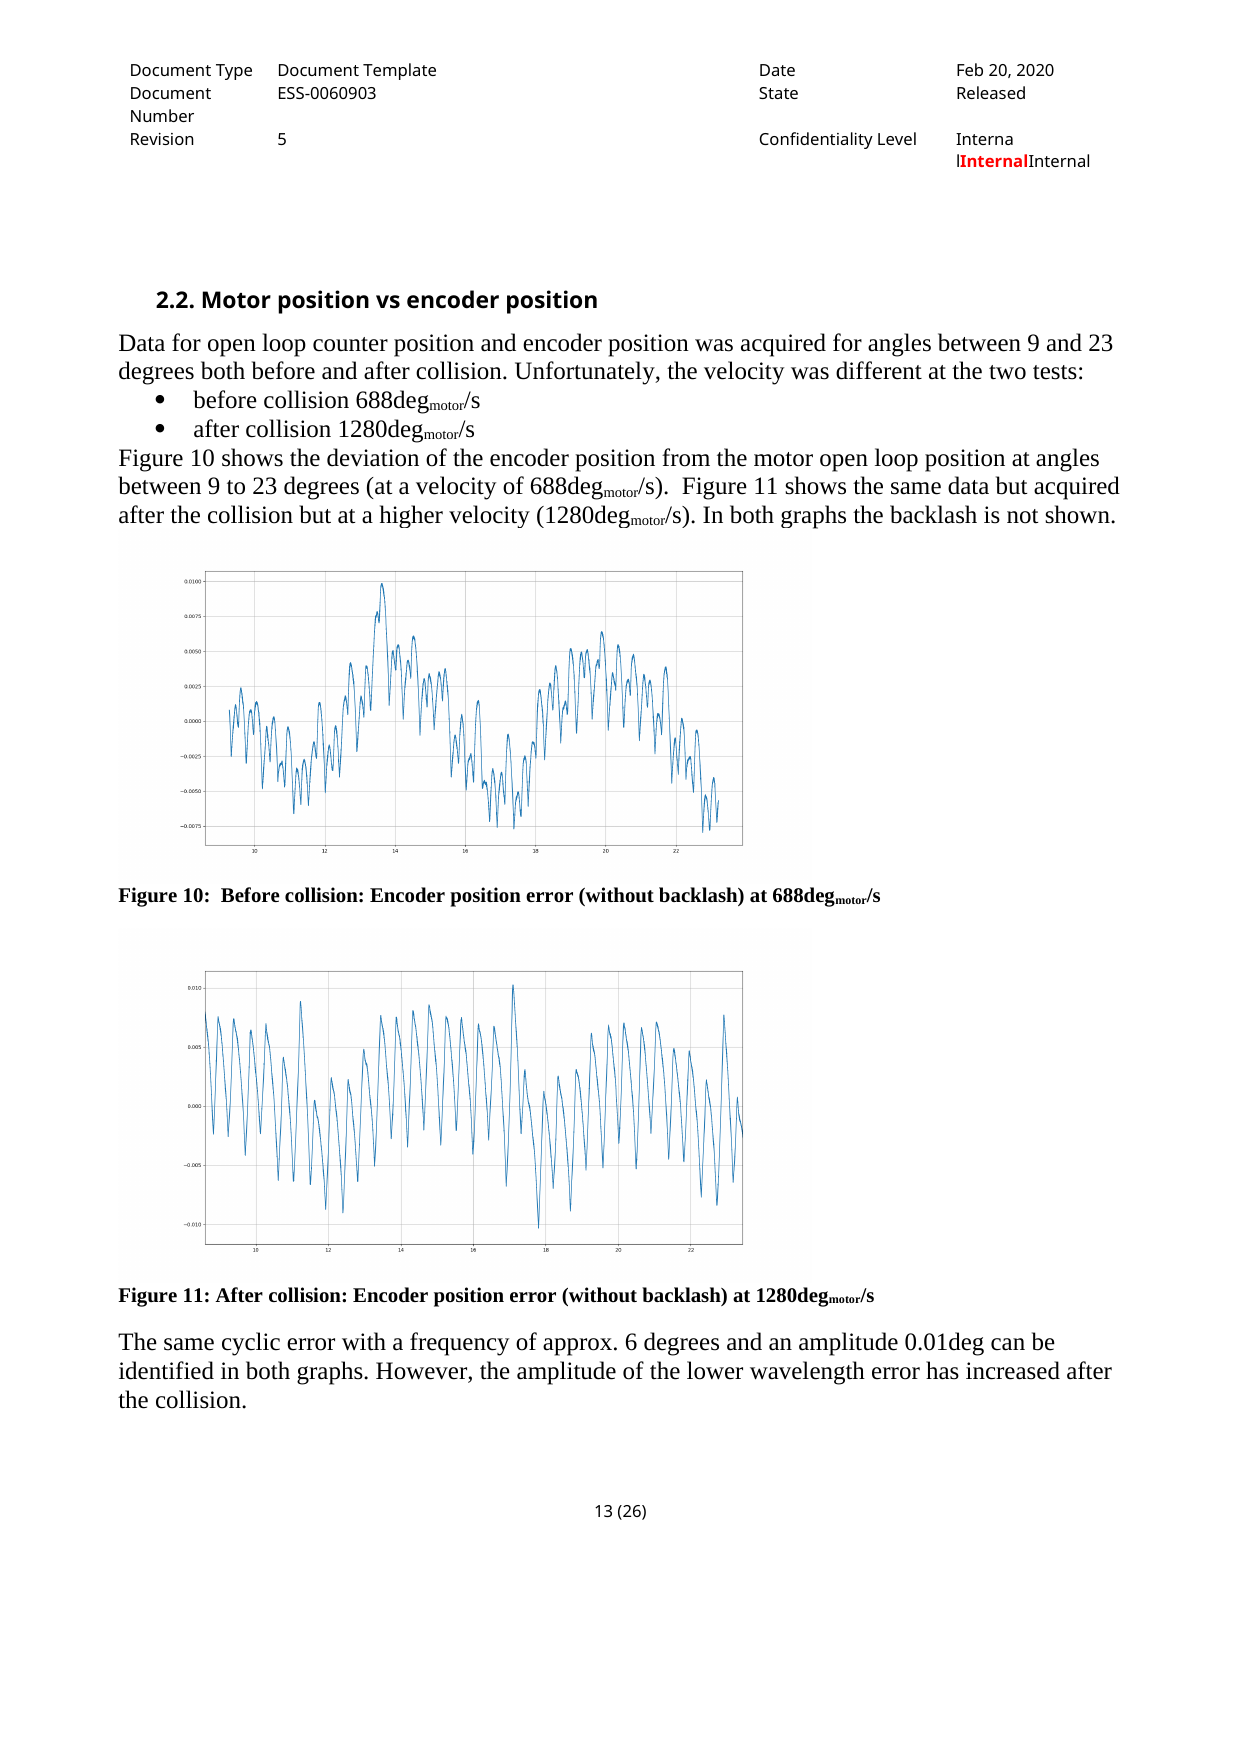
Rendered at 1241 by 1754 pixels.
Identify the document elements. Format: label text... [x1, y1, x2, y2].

text Data for open loop counter position and encoder position was acquired for angles between 9 and 23 degrees both before and after collision. Unfortunately, the velocity was different at the two tests: [118, 328, 1122, 385]
list after collision 1280degmotor/s [156, 414, 1122, 443]
text The same cyclic error with a frequency of approx. 6 degrees and an amplitude 0.01deg can be identified in both graphs. However, the amplitude of the lower wavelength error has increased after the collision. [118, 1327, 1122, 1414]
text Figure 10: Before collision: Encoder position error (without backlash) at 688degmotor/s [118, 883, 1122, 907]
list before collision 688degmotor/s [156, 385, 1122, 414]
picture [118, 928, 812, 1283]
text Figure 11: After collision: Encoder position error (without backlash) at 1280degmotor/s [118, 1282, 1122, 1307]
subtitle Motor position vs encoder position [156, 284, 1122, 315]
picture [118, 528, 812, 884]
text Figure 6 shows the deviation of the encoder position from the motor open loop position at angles between 9 to 23 degrees (at a velocity of 688degmotor/s). Figure 7 shows the same data but acquired after the collision but at a higher velocity (1280degmotor/s). In both graphs the backlash is not shown. [118, 443, 1122, 529]
